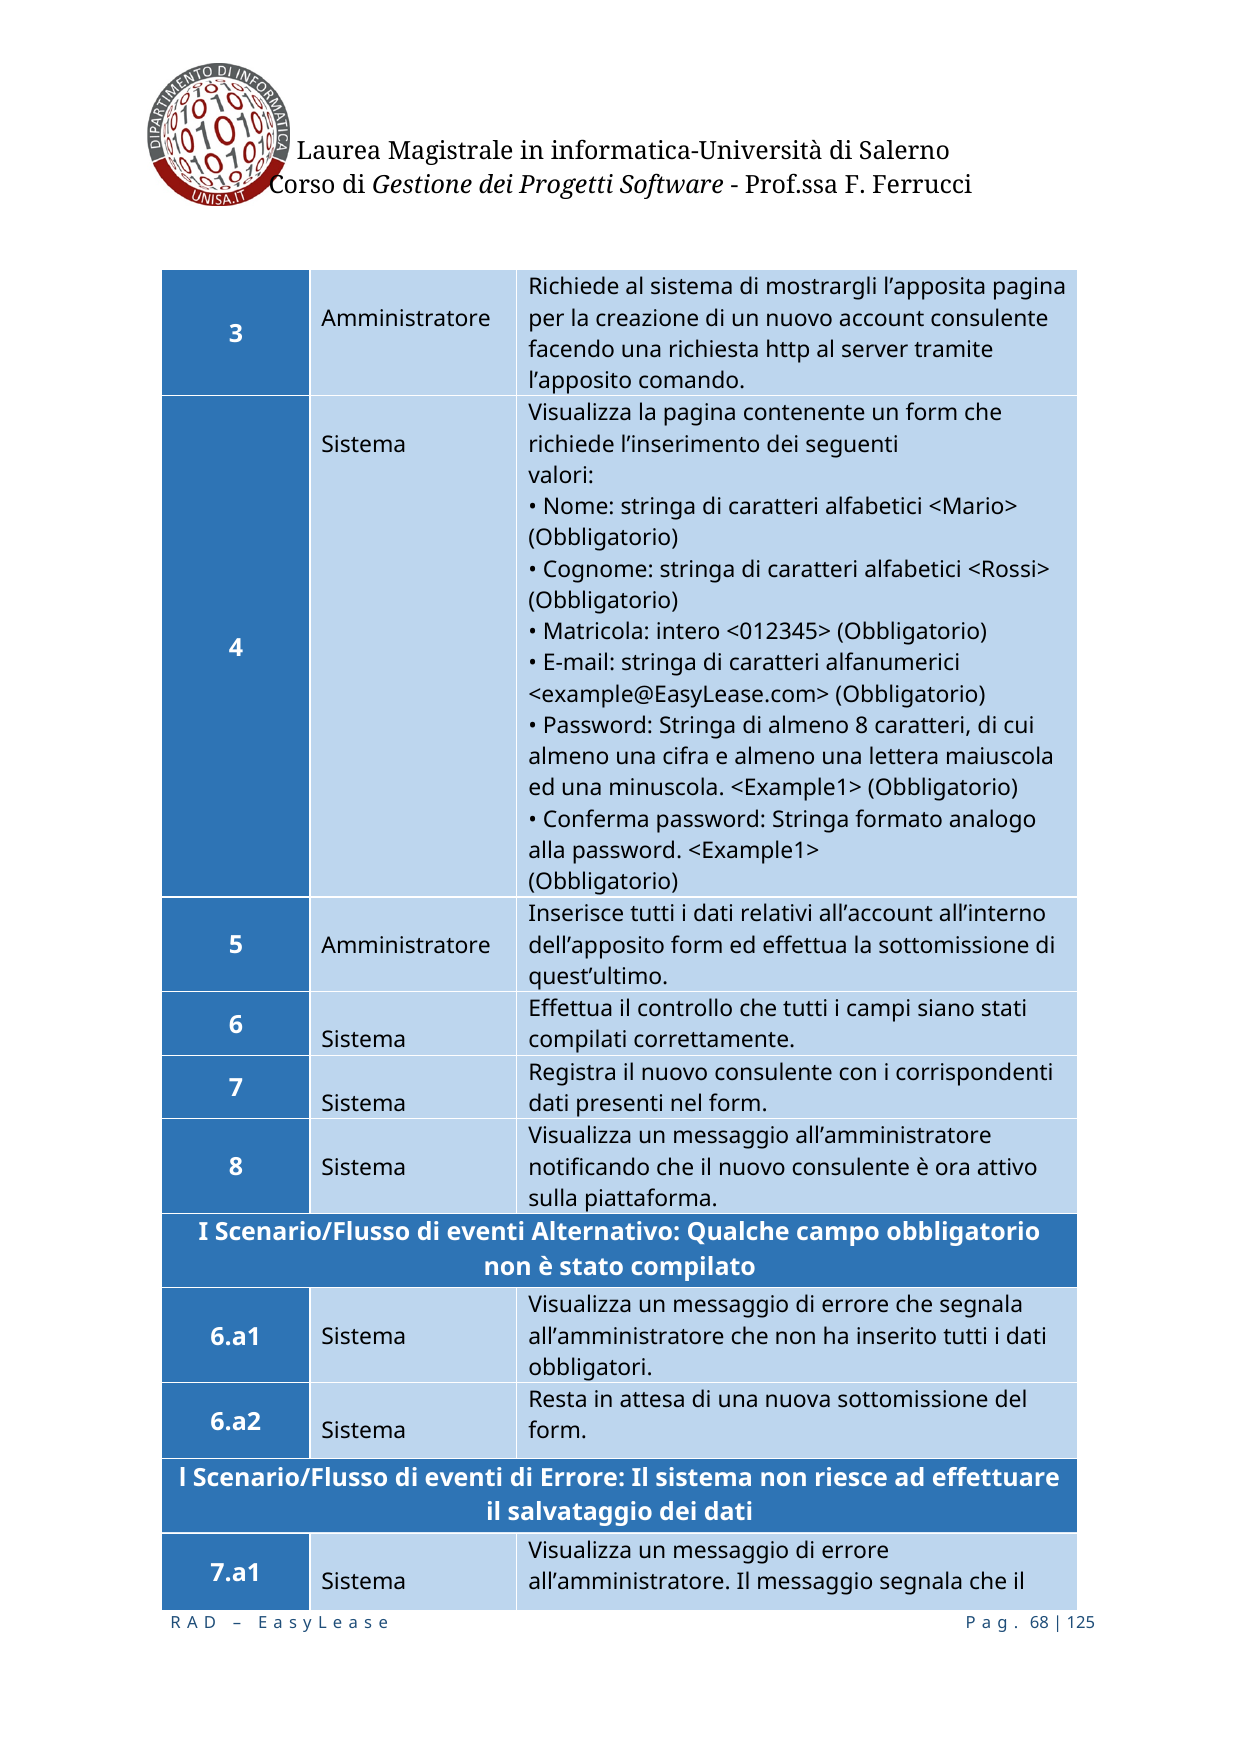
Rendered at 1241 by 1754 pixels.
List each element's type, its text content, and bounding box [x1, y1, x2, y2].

table_cell Sistema [311, 1288, 516, 1382]
table_cell Amministratore [311, 270, 516, 395]
table_cell l Scenario/Flusso di eventi di Errore: Il sistema non riesce ad effettuare il salvataggio dei dati [162, 1459, 1077, 1532]
table_cell Sistema [311, 1534, 516, 1610]
table_cell 3 [162, 270, 309, 395]
table_cell Sistema [311, 1383, 516, 1458]
table_cell Amministratore [311, 898, 516, 991]
table_cell Visualizza un messaggio all’amministratore notificando che il nuovo consulente è ora attivo sulla piattaforma. [517, 1119, 1077, 1213]
table_cell Sistema [311, 992, 516, 1055]
table_cell Visualizza un messaggio di errore che segnala all’amministratore che non ha inserito tutti i dati obbligatori. [517, 1288, 1077, 1382]
table_cell 6.a1 [162, 1288, 309, 1382]
table_cell Registra il nuovo consulente con i corrispondenti dati presenti nel form. [517, 1056, 1077, 1118]
table_cell Effettua il controllo che tutti i campi siano stati compilati correttamente. [517, 992, 1077, 1055]
table_cell 5 [162, 898, 309, 991]
table_cell 7.a1 [162, 1534, 309, 1610]
table_cell Sistema [311, 1056, 516, 1118]
table_cell 4 [162, 396, 309, 896]
table_cell 6 [162, 992, 309, 1055]
table_cell Sistema [311, 396, 516, 896]
picture [147, 63, 290, 206]
table_cell 6.a2 [162, 1383, 309, 1458]
table_cell I Scenario/Flusso di eventi Alternativo: Qualche campo obbligatorio non è stato compilato [162, 1214, 1077, 1287]
table_cell 7 [162, 1056, 309, 1118]
table_cell 8 [162, 1119, 309, 1213]
table_cell Richiede al sistema di mostrargli l’apposita pagina per la creazione di un nuovo account consulente facendo una richiesta http al server tramite l’apposito comando. [517, 270, 1077, 395]
table_cell Visualizza un messaggio di errore all’amministratore. Il messaggio segnala che il sistema non è riuscito ad effettuare il salvataggio dei dati. [517, 1534, 1077, 1610]
table_cell Visualizza la pagina contenente un form che richiede l’inserimento dei seguenti valori: • Nome: stringa di caratteri alfabetici <Mario> (Obbligatorio) • Cognome: stringa di caratteri alfabetici <Rossi> (Obbligatorio) • Matricola: intero <012345> (Obbligatorio) • E-mail: stringa di caratteri alfanumerici <example@EasyLease.com> (Obbligatorio) • Password: Stringa di almeno 8 caratteri, di cui almeno una cifra e almeno una lettera maiuscola ed una minuscola. <Example1> (Obbligatorio) • Conferma password: Stringa formato analogo alla password. <Example1> (Obbligatorio) [517, 396, 1077, 896]
table_cell Inserisce tutti i dati relativi all’account all’interno dell’apposito form ed effettua la sottomissione di quest’ultimo. [517, 898, 1077, 991]
table_cell Sistema [311, 1119, 516, 1213]
table_cell Resta in attesa di una nuova sottomissione del form. [517, 1383, 1077, 1458]
